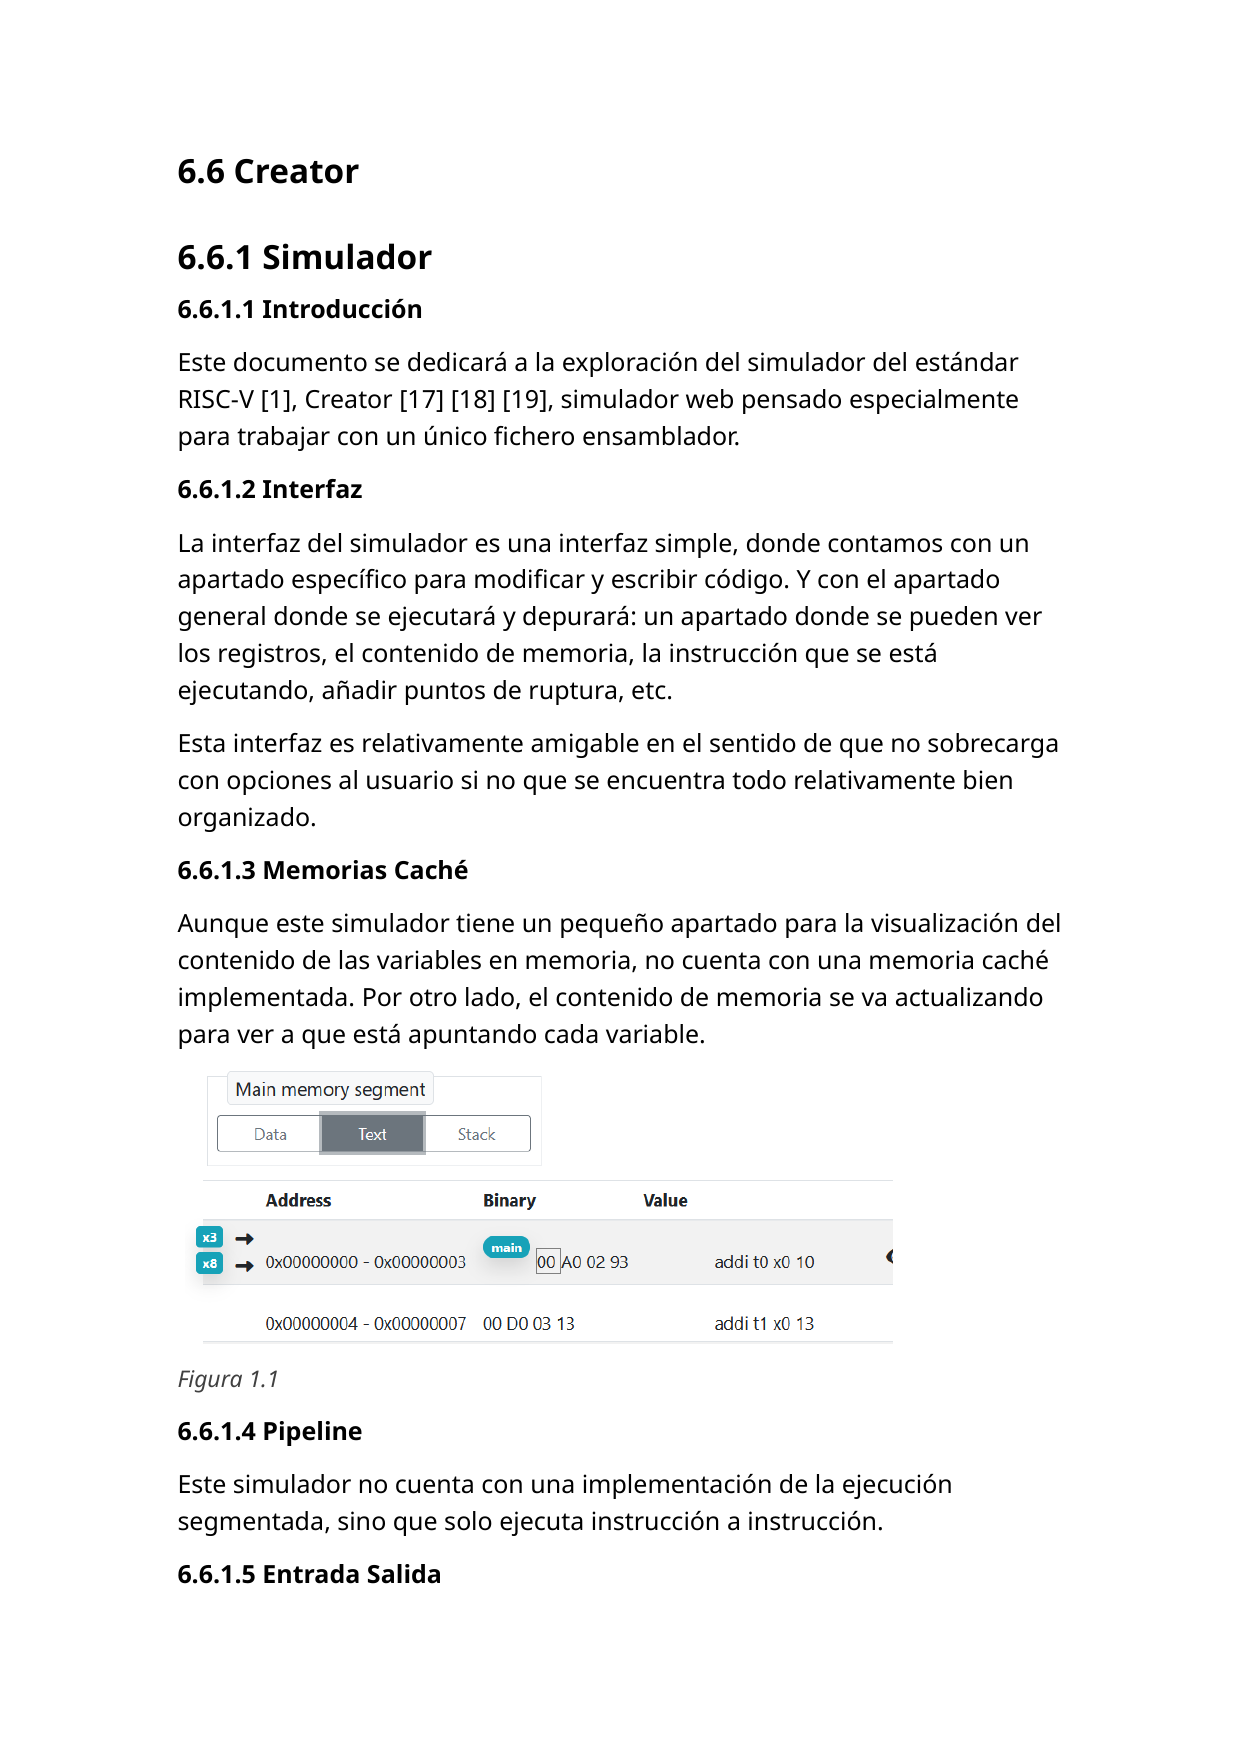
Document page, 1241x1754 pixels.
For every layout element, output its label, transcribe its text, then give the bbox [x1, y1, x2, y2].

text Esta interfaz es relativamente amigable en el sentido de que no sobrecarga con opciones al usuario si no que se encuentra todo relativamente bien organizado. [177, 726, 1063, 833]
text Aunque este simulador tiene un pequeño apartado para la visualización del contenido de las variables en memoria, no cuenta con una memoria caché implementada. Por otro lado, el contenido de memoria se va actualizando para ver a que está apuntando cada variable. [177, 906, 1063, 1051]
subtitle 6.6.1.2 Interfaz [177, 472, 1063, 506]
picture [177, 1069, 894, 1344]
text Este documento se dedicará a la exploración del simulador del estándar RISC-V, Creator, simulador web pensado especialmente para trabajar con un único fichero ensamblador. [177, 345, 1063, 452]
subtitle 6.6.1.3 Memorias Caché [177, 853, 1063, 887]
subtitle 6.6.1.5 Entrada Salida [177, 1557, 1063, 1591]
subtitle 6.6.1.1 Introducción [177, 291, 1063, 325]
subtitle 6.6.1 Simulador [177, 234, 1063, 279]
text Este simulador no cuenta con una implementación de la ejecución segmentada, sino que solo ejecuta instrucción a instrucción. [177, 1467, 1063, 1538]
subtitle 6.6 Creator [177, 148, 1063, 193]
subtitle 6.6.1.4 Pipeline [177, 1413, 1063, 1447]
text La interfaz del simulador es una interfaz simple, donde contamos con un apartado específico para modificar y escribir código. Y con el apartado general donde se ejecutará y depurará: un apartado donde se pueden ver los registros, el contenido de memoria, la instrucción que se está ejecutando, añadir puntos de ruptura, etc. [177, 525, 1063, 706]
